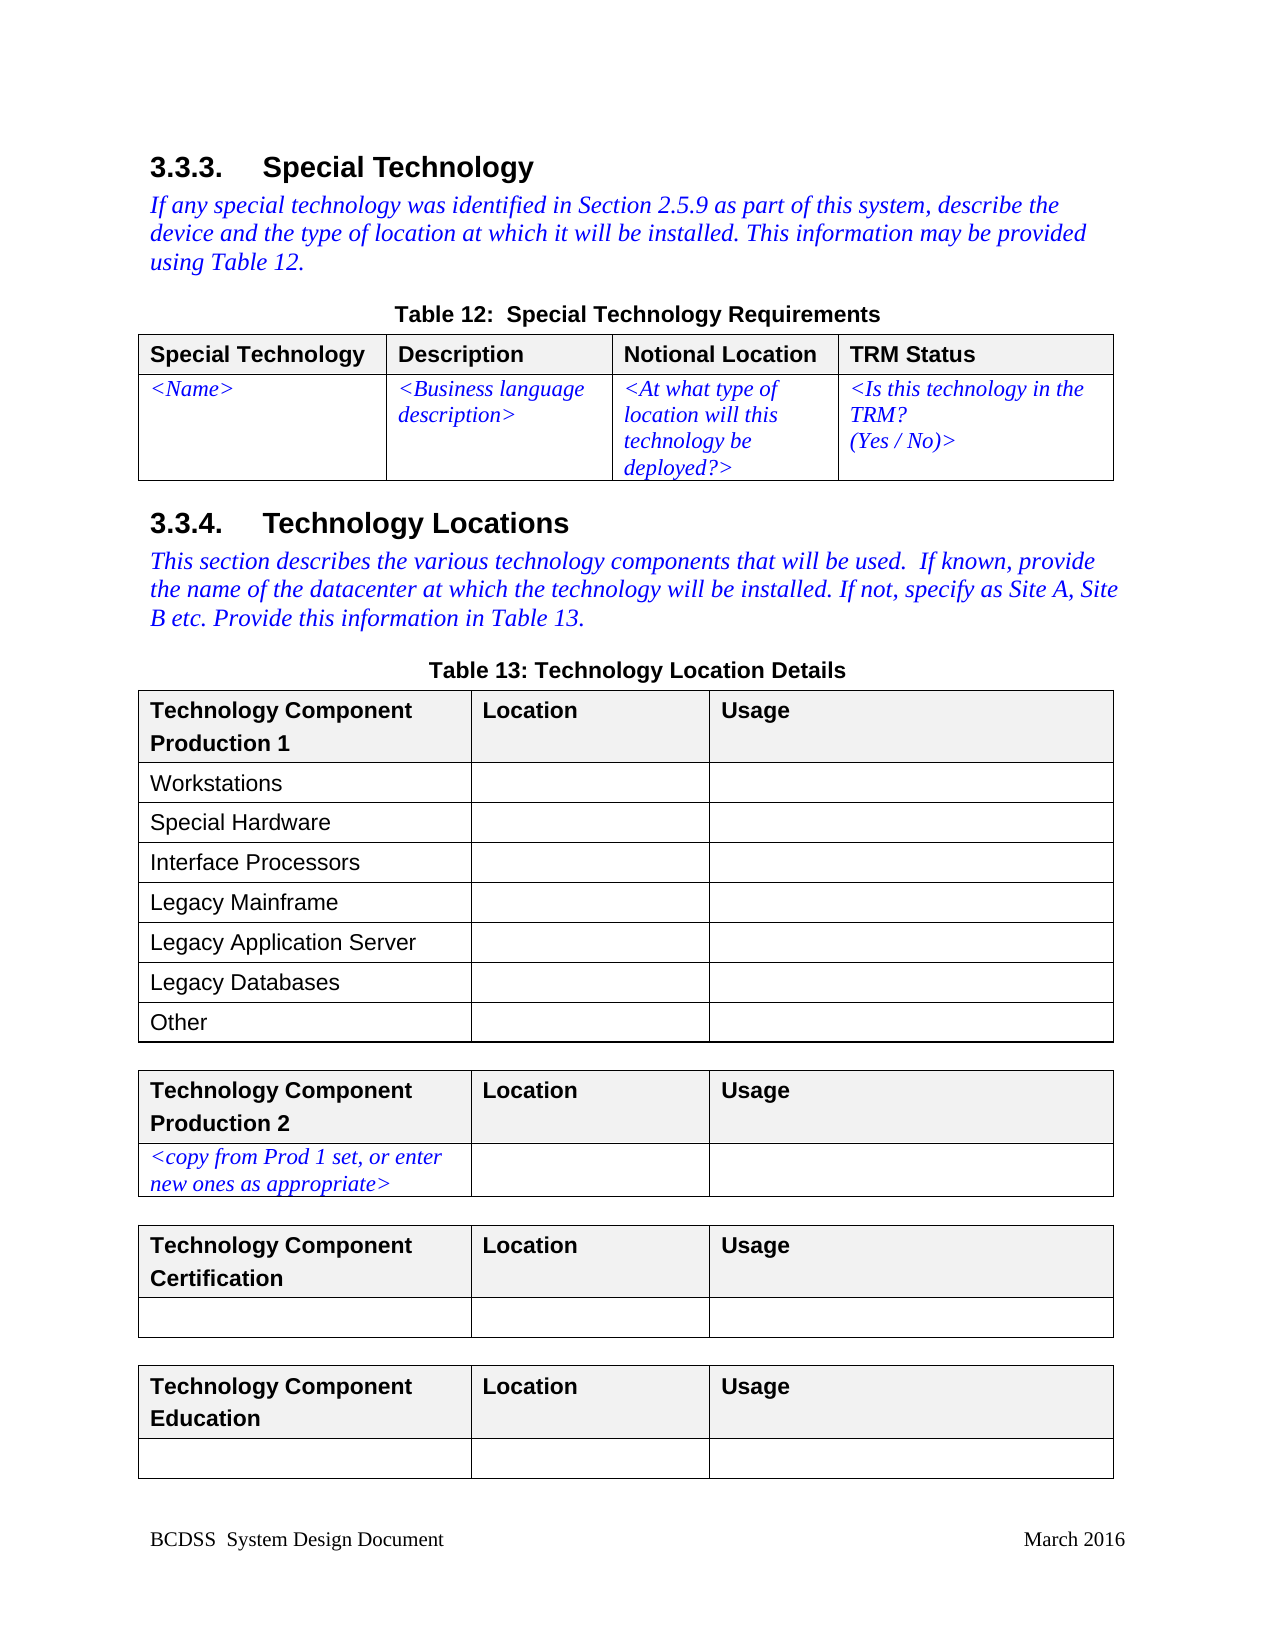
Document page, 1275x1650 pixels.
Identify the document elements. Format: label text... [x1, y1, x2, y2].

table_cell [710, 803, 1113, 842]
table_cell Legacy Databases [139, 963, 471, 1002]
table_cell [710, 923, 1113, 962]
table_header Location [472, 1226, 709, 1297]
table_cell [472, 803, 709, 842]
table_header Technology Component Production 1 [139, 691, 471, 762]
text This section describes the various technology components that will be used. If known, provide the name of the datacenter at which the technology will be installed. If not, specify as Site A, Site B etc. Provide this information in Table 13. [150, 546, 1125, 632]
table_header Technology Component Production 2 [139, 1071, 471, 1142]
table_cell [472, 1003, 709, 1041]
table_cell <Business language description> [387, 375, 612, 480]
table_cell <Name> [139, 375, 386, 480]
table_cell [472, 923, 709, 962]
table_cell [139, 1298, 471, 1337]
table_header Technology Component Education [139, 1366, 471, 1438]
table_cell [472, 1439, 709, 1478]
table_cell Workstations [139, 763, 471, 802]
table_cell Special Hardware [139, 803, 471, 842]
table_header Location [472, 1366, 709, 1438]
table_header Usage [710, 1071, 1113, 1142]
subtitle Technology Locations [150, 506, 1125, 539]
table_cell [710, 883, 1113, 922]
table_cell Other [139, 1003, 471, 1041]
table_cell [710, 1144, 1113, 1196]
table_header Usage [710, 691, 1113, 762]
table_cell Legacy Mainframe [139, 883, 471, 922]
table_cell [710, 1003, 1113, 1041]
text If any special technology was identified in Section 2.5.9 as part of this system, describe the device and the type of location at which it will be installed. This information may be provided using Table 12. [150, 190, 1125, 276]
table_header TRM Status [839, 335, 1113, 373]
table_cell [710, 843, 1113, 882]
table_cell [710, 1298, 1113, 1337]
table_header Usage [710, 1366, 1113, 1438]
subtitle Special Technology [150, 150, 1125, 183]
table_header Technology Component Certification [139, 1226, 471, 1297]
table_header Location [472, 691, 709, 762]
table_header Usage [710, 1226, 1113, 1297]
table_cell [139, 1439, 471, 1478]
text Table 13: Technology Location Details [150, 657, 1125, 683]
table_cell [472, 1144, 709, 1196]
table_cell [710, 763, 1113, 802]
table_cell [472, 883, 709, 922]
table_cell [472, 843, 709, 882]
table_header Location [472, 1071, 709, 1142]
table_cell <Is this technology in the TRM? (Yes / No)> [839, 375, 1113, 480]
table_cell [472, 1298, 709, 1337]
table_cell [472, 963, 709, 1002]
table_cell [710, 1439, 1113, 1478]
table_cell <At what type of location will this technology be deployed?> [613, 375, 838, 480]
table_cell [472, 763, 709, 802]
table_header Description [387, 335, 612, 373]
table_header Special Technology [139, 335, 386, 373]
table_cell Interface Processors [139, 843, 471, 882]
table_cell <copy from Prod 1 set, or enter new ones as appropriate> [139, 1144, 471, 1196]
table_cell Legacy Application Server [139, 923, 471, 962]
table_header Notional Location [613, 335, 838, 373]
table_cell [710, 963, 1113, 1002]
text Table 12: Special Technology Requirements [150, 301, 1125, 327]
